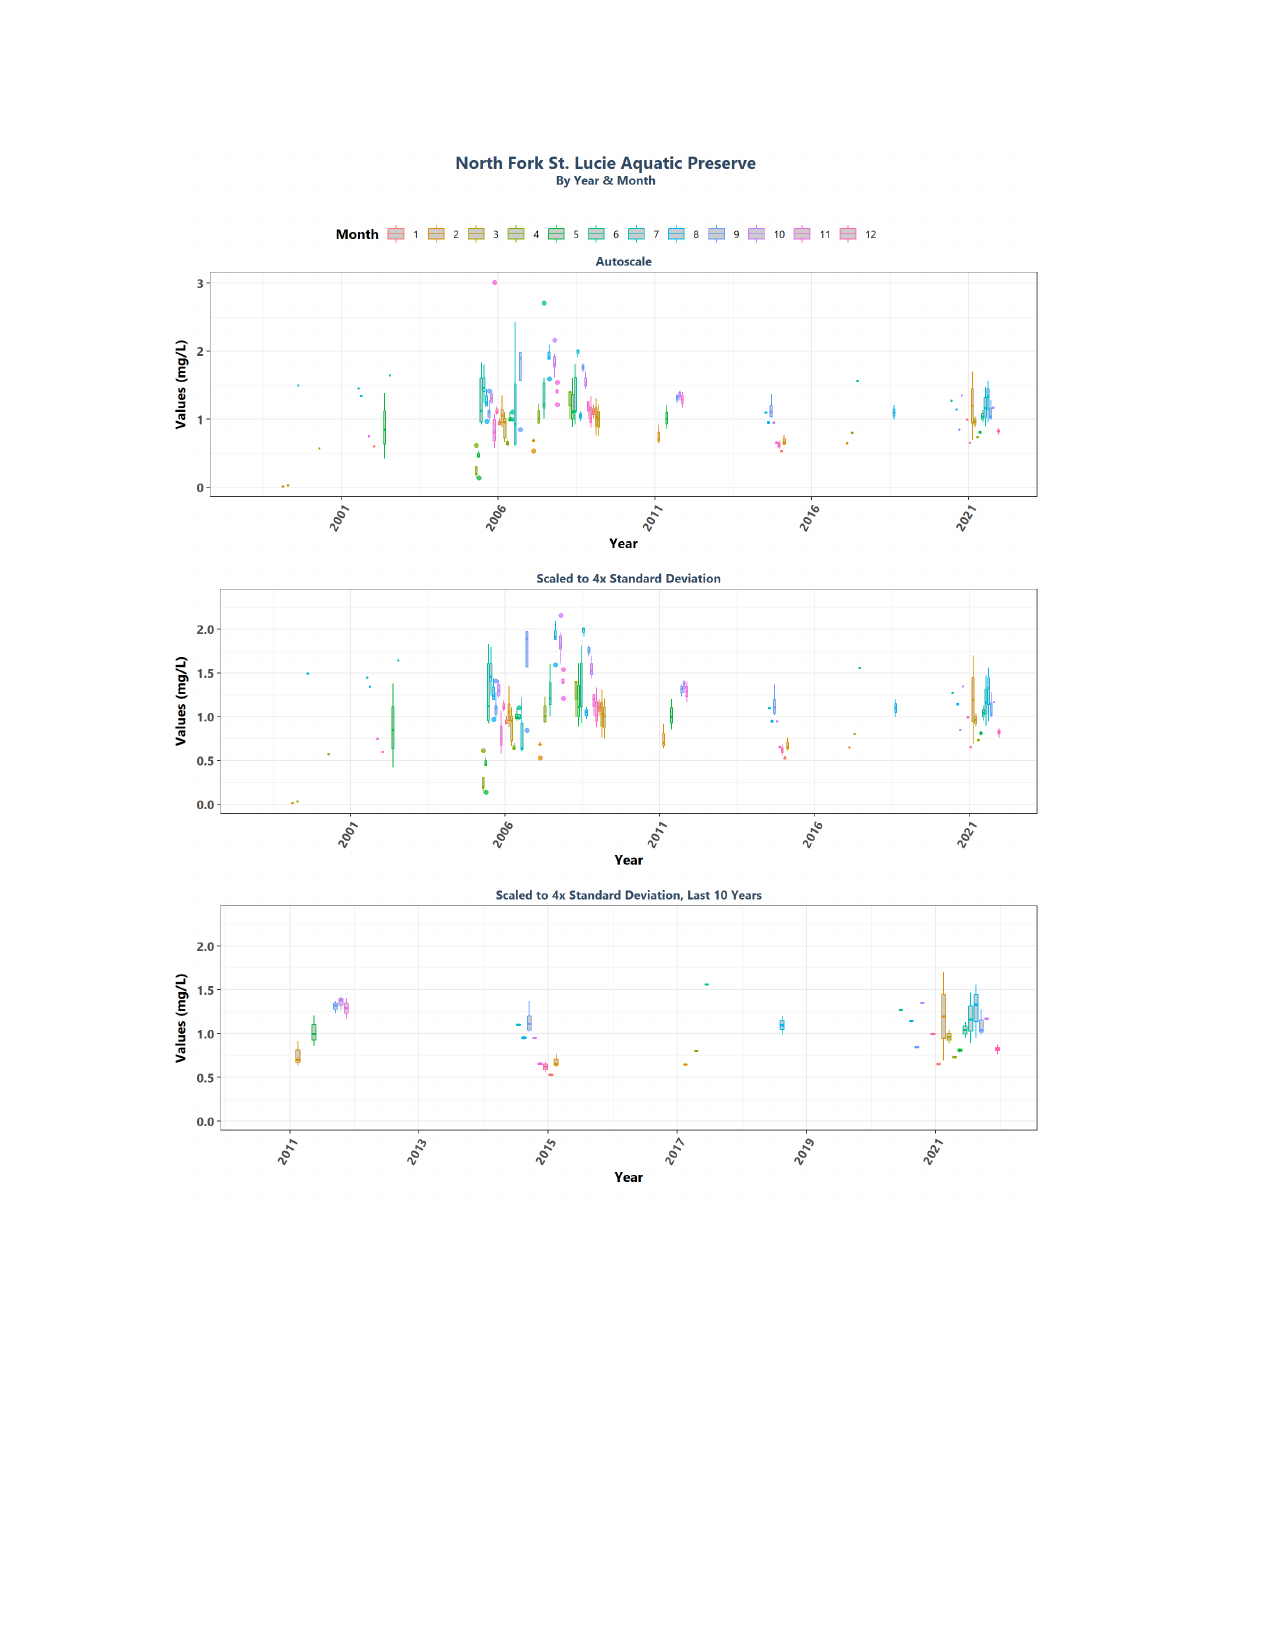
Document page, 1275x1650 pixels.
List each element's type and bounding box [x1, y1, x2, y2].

picture [168, 150, 1044, 1200]
